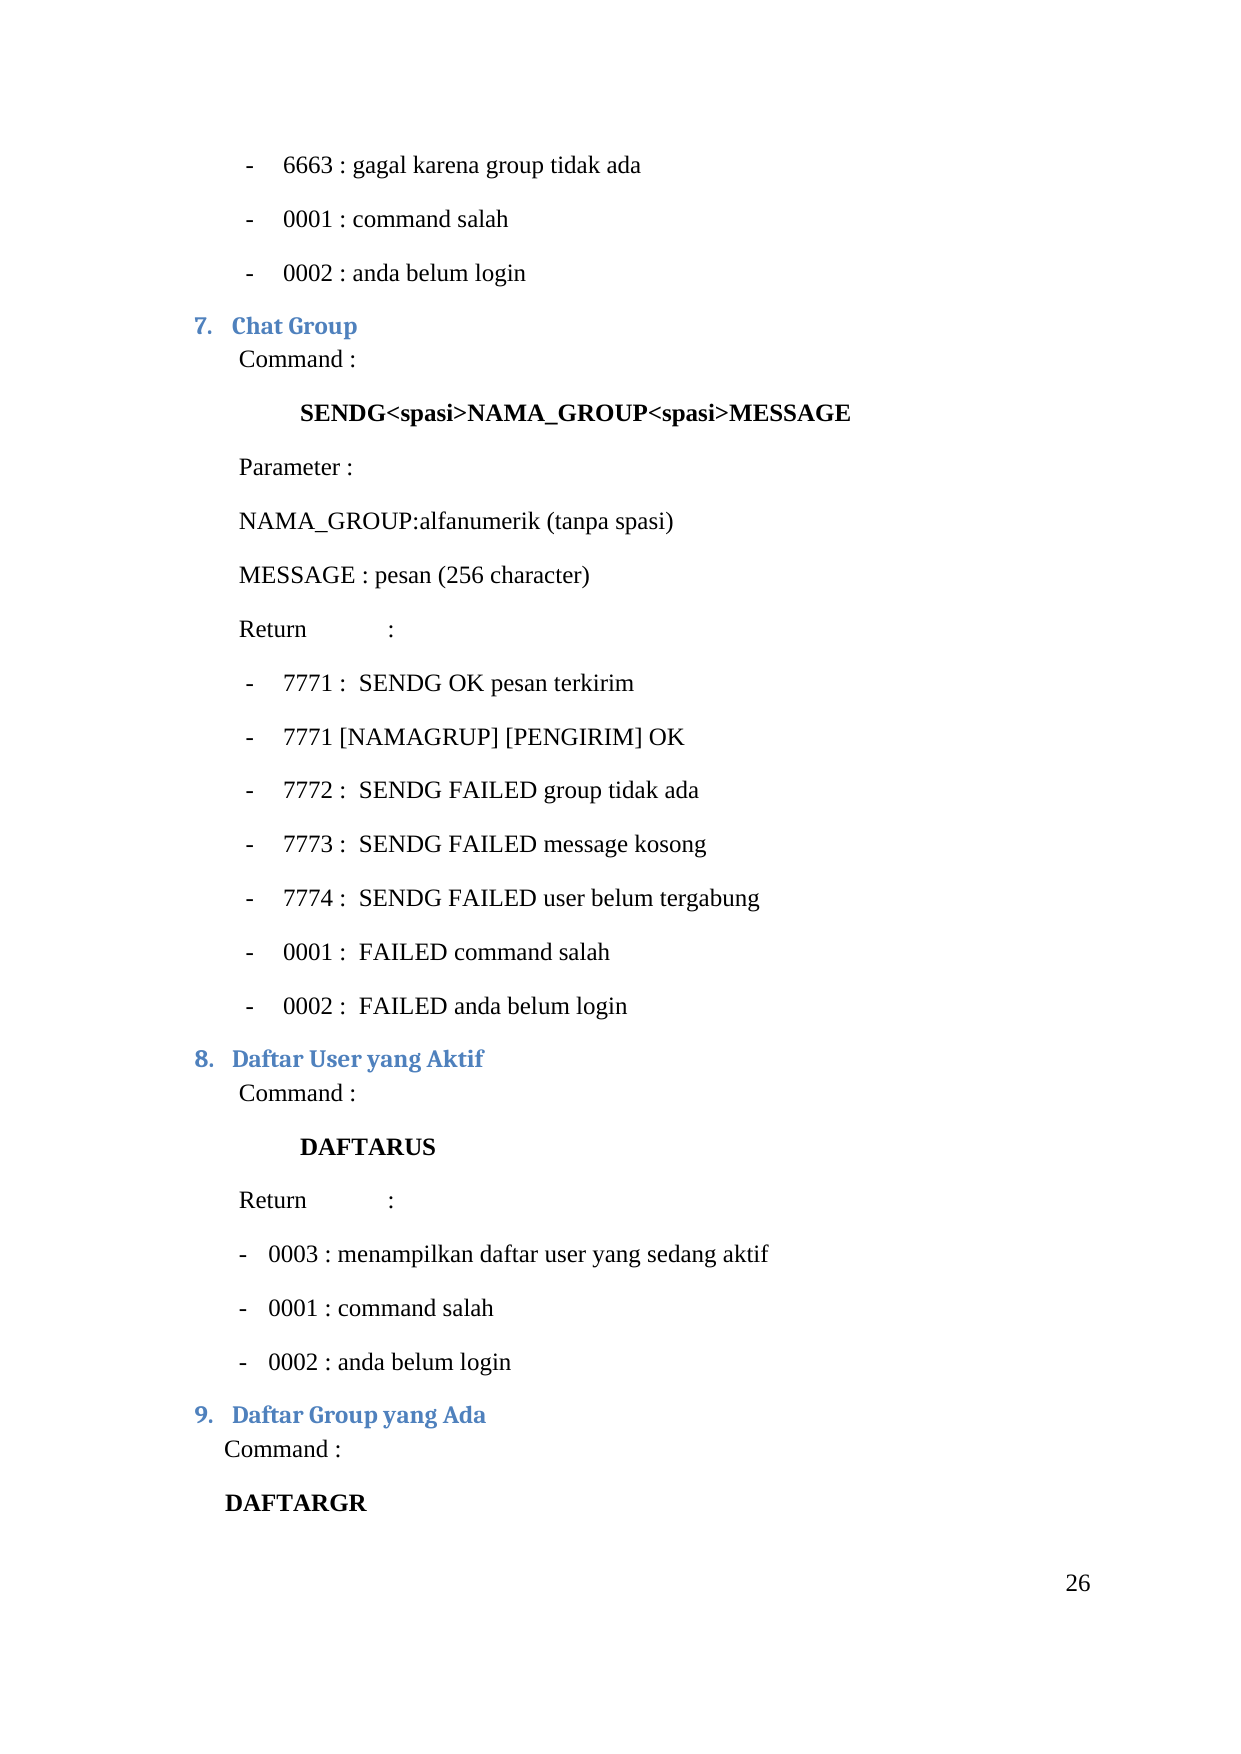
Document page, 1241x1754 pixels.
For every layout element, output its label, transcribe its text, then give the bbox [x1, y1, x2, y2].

text Command : [239, 344, 1090, 373]
list 0001 : command salah [239, 1293, 1090, 1322]
list 7772 : SENDG FAILED group tidak ada [245, 775, 1090, 804]
subtitle Daftar Group yang Ada [194, 1401, 1090, 1429]
text Return : [239, 614, 1090, 643]
list 0002 : anda belum login [245, 258, 1090, 286]
list 7771 : SENDG OK pesan terkirim [245, 668, 1090, 696]
subtitle Daftar User yang Aktif [194, 1045, 1090, 1073]
subtitle Chat Group [194, 312, 1090, 340]
text DAFTARGR [224, 1488, 1090, 1516]
list 7774 : SENDG FAILED user belum tergabung [245, 883, 1090, 912]
text Return : [239, 1185, 1090, 1214]
list 6663 : gagal karena group tidak ada [245, 150, 1090, 179]
list 0001 : FAILED command salah [245, 937, 1090, 966]
list 0001 : command salah [245, 204, 1090, 233]
list 7773 : SENDG FAILED message kosong [245, 829, 1090, 858]
text Parameter : [239, 452, 1090, 481]
text MESSAGE : pesan (256 character) [239, 560, 1090, 589]
text DAFTARUS [239, 1132, 1090, 1160]
text NAMA_GROUP:alfanumerik (tanpa spasi) [239, 506, 1090, 535]
list 0002 : anda belum login [239, 1347, 1090, 1376]
list 0002 : FAILED anda belum login [245, 991, 1090, 1019]
list 0003 : menampilkan daftar user yang sedang aktif [239, 1239, 1090, 1268]
list 7771 [NAMAGRUP] [PENGIRIM] OK [245, 722, 1090, 750]
text Command : [239, 1078, 1090, 1106]
text SENDG<spasi>NAMA_GROUP<spasi>MESSAGE [239, 398, 1090, 427]
text Command : [224, 1434, 1090, 1463]
